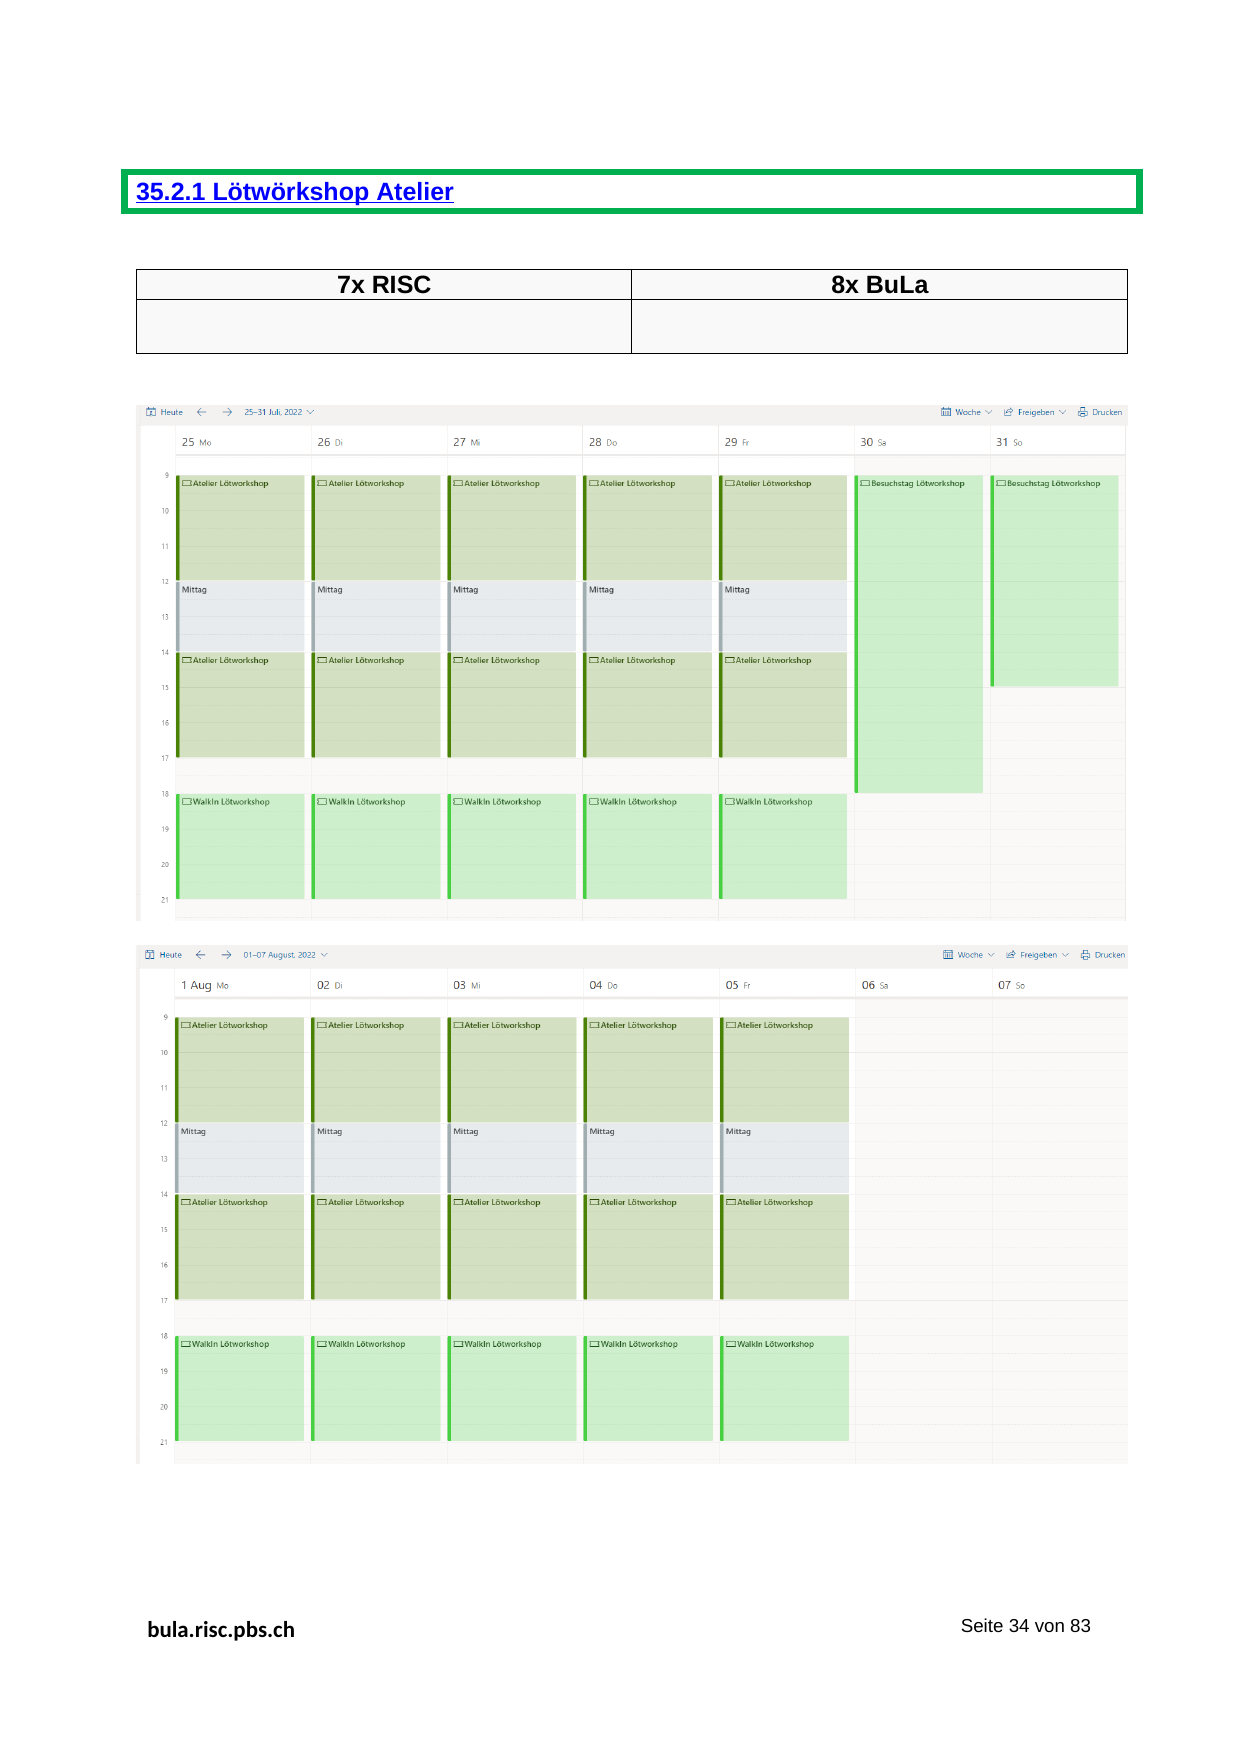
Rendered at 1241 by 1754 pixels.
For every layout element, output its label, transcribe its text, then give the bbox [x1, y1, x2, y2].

picture [135, 945, 1128, 1464]
table_cell [632, 300, 1127, 353]
table_header 8x BuLa [632, 270, 1127, 299]
table_header 7x RISC [137, 270, 631, 299]
table_cell [137, 300, 631, 353]
text 35.2.1 Lötwörkshop Atelier [128, 175, 1136, 208]
picture [135, 405, 1128, 921]
